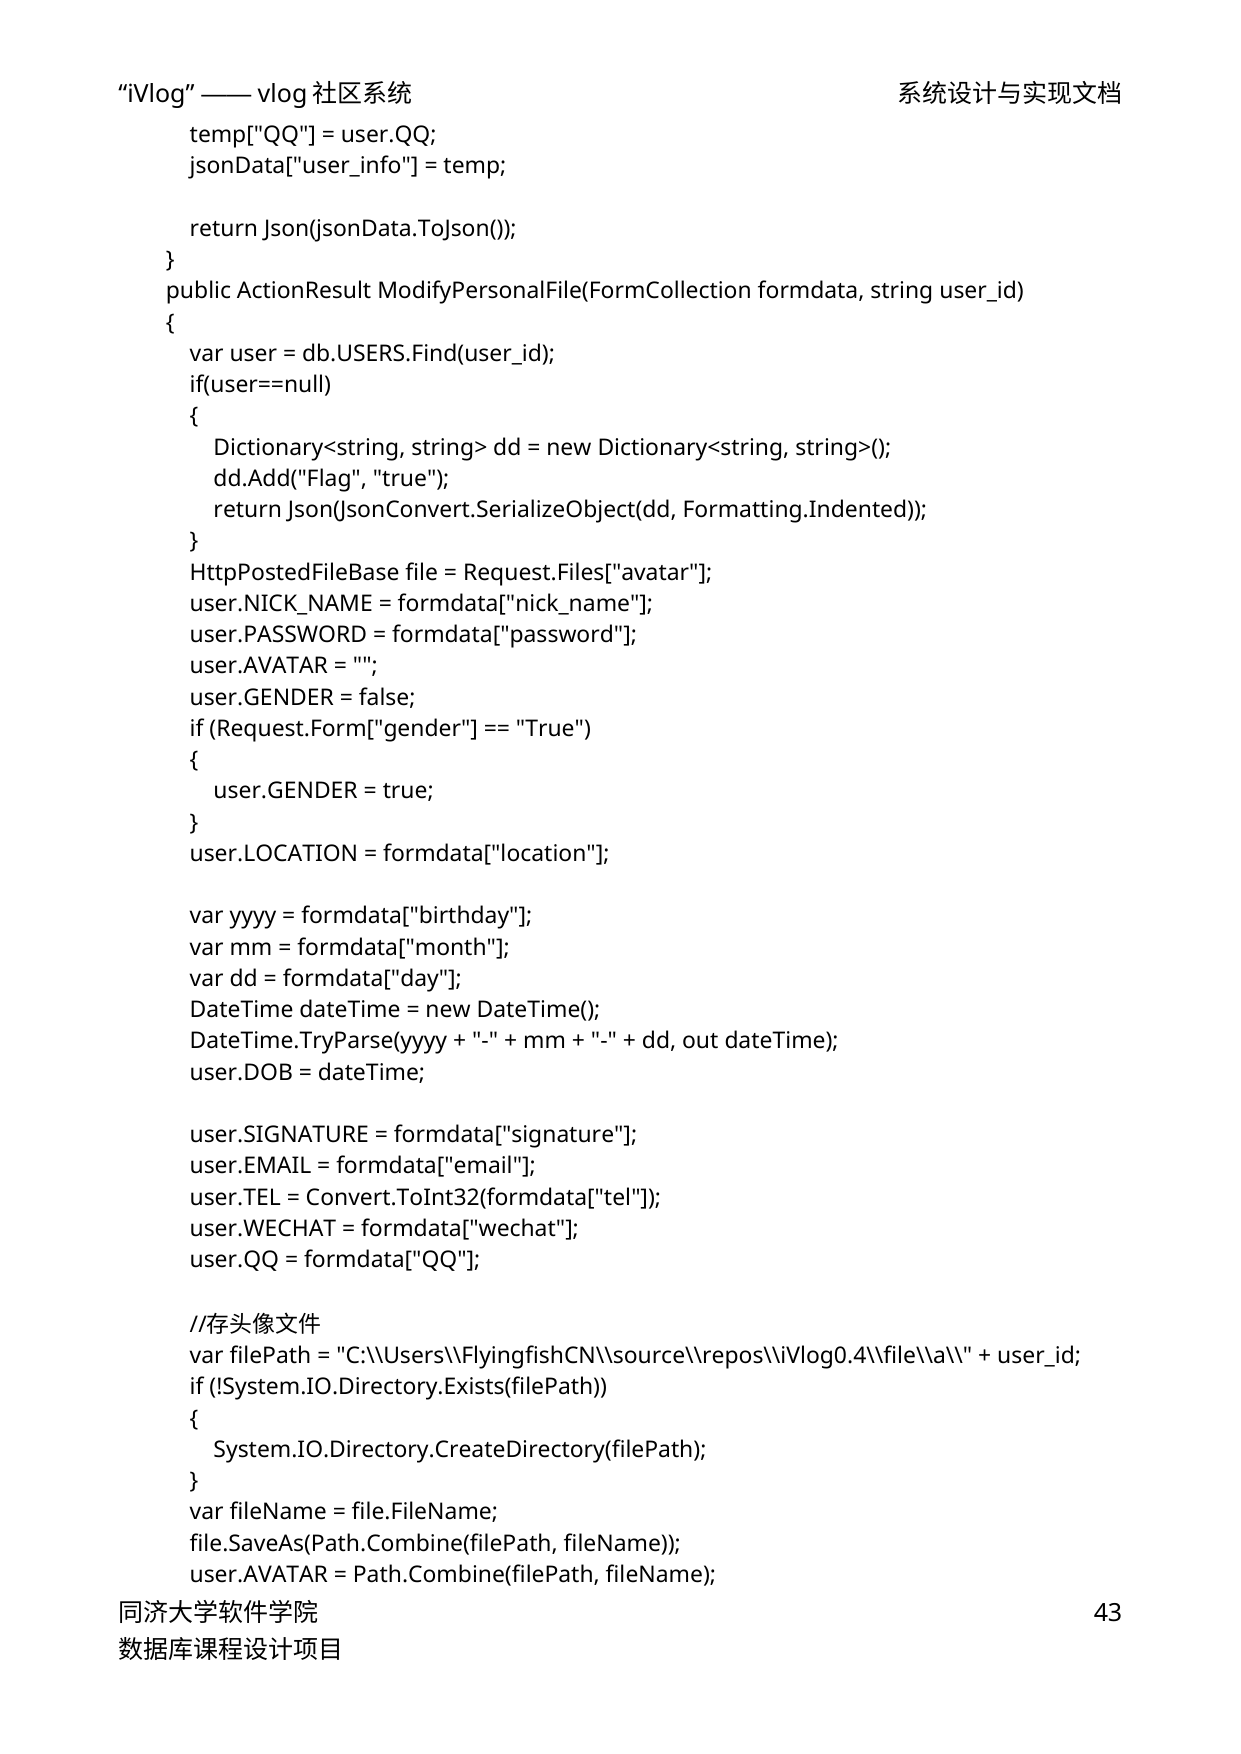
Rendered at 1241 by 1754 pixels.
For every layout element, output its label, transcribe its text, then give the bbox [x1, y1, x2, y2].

text user.SIGNATURE = formdata["signature"]; [118, 1118, 1122, 1149]
text user.TEL = Convert.ToInt32(formdata["tel"]); [118, 1181, 1122, 1212]
text { [118, 399, 1122, 431]
text System.IO.Directory.CreateDirectory(filePath); [118, 1433, 1122, 1464]
text user.AVATAR = Path.Combine(filePath, fileName); [118, 1558, 1122, 1589]
text Dictionary<string, string> dd = new Dictionary<string, string>(); [118, 431, 1122, 462]
text user.WECHAT = formdata["wechat"]; [118, 1212, 1122, 1243]
text { [118, 743, 1122, 774]
text var yyyy = formdata["birthday"]; [118, 899, 1122, 931]
text DateTime.TryParse(yyyy + "-" + mm + "-" + dd, out dateTime); [118, 1024, 1122, 1056]
text public ActionResult ModifyPersonalFile(FormCollection formdata, string user_id) [118, 274, 1122, 306]
text dd.Add("Flag", "true"); [118, 462, 1122, 493]
text user.GENDER = true; [118, 774, 1122, 806]
text if (!System.IO.Directory.Exists(filePath)) [118, 1370, 1122, 1401]
text user.PASSWORD = formdata["password"]; [118, 618, 1122, 649]
text user.DOB = dateTime; [118, 1056, 1122, 1087]
text //存头像文件 [118, 1306, 1122, 1339]
text user.LOCATION = formdata["location"]; [118, 837, 1122, 868]
text DateTime dateTime = new DateTime(); [118, 993, 1122, 1024]
text user.NICK_NAME = formdata["nick_name"]; [118, 587, 1122, 618]
text } [118, 524, 1122, 556]
text jsonData["user_info"] = temp; [118, 149, 1122, 181]
text temp["QQ"] = user.QQ; [118, 118, 1122, 149]
text file.SaveAs(Path.Combine(filePath, fileName)); [118, 1526, 1122, 1558]
text var mm = formdata["month"]; [118, 931, 1122, 962]
text var dd = formdata["day"]; [118, 962, 1122, 993]
text { [118, 1401, 1122, 1433]
text var user = db.USERS.Find(user_id); [118, 337, 1122, 368]
text { [118, 306, 1122, 337]
text } [118, 1464, 1122, 1495]
text if(user==null) [118, 368, 1122, 399]
text var fileName = file.FileName; [118, 1495, 1122, 1526]
text } [118, 243, 1122, 274]
text return Json(JsonConvert.SerializeObject(dd, Formatting.Indented)); [118, 493, 1122, 524]
text } [118, 806, 1122, 837]
text user.QQ = formdata["QQ"]; [118, 1243, 1122, 1274]
text user.EMAIL = formdata["email"]; [118, 1149, 1122, 1181]
text HttpPostedFileBase file = Request.Files["avatar"]; [118, 556, 1122, 587]
text var filePath = "C:\\Users\\FlyingfishCN\\source\\repos\\iVlog0.4\\file\\a\\" + user_id; [118, 1339, 1122, 1370]
text return Json(jsonData.ToJson()); [118, 212, 1122, 243]
text if (Request.Form["gender"] == "True") [118, 712, 1122, 743]
text user.AVATAR = ""; [118, 649, 1122, 681]
text user.GENDER = false; [118, 681, 1122, 712]
